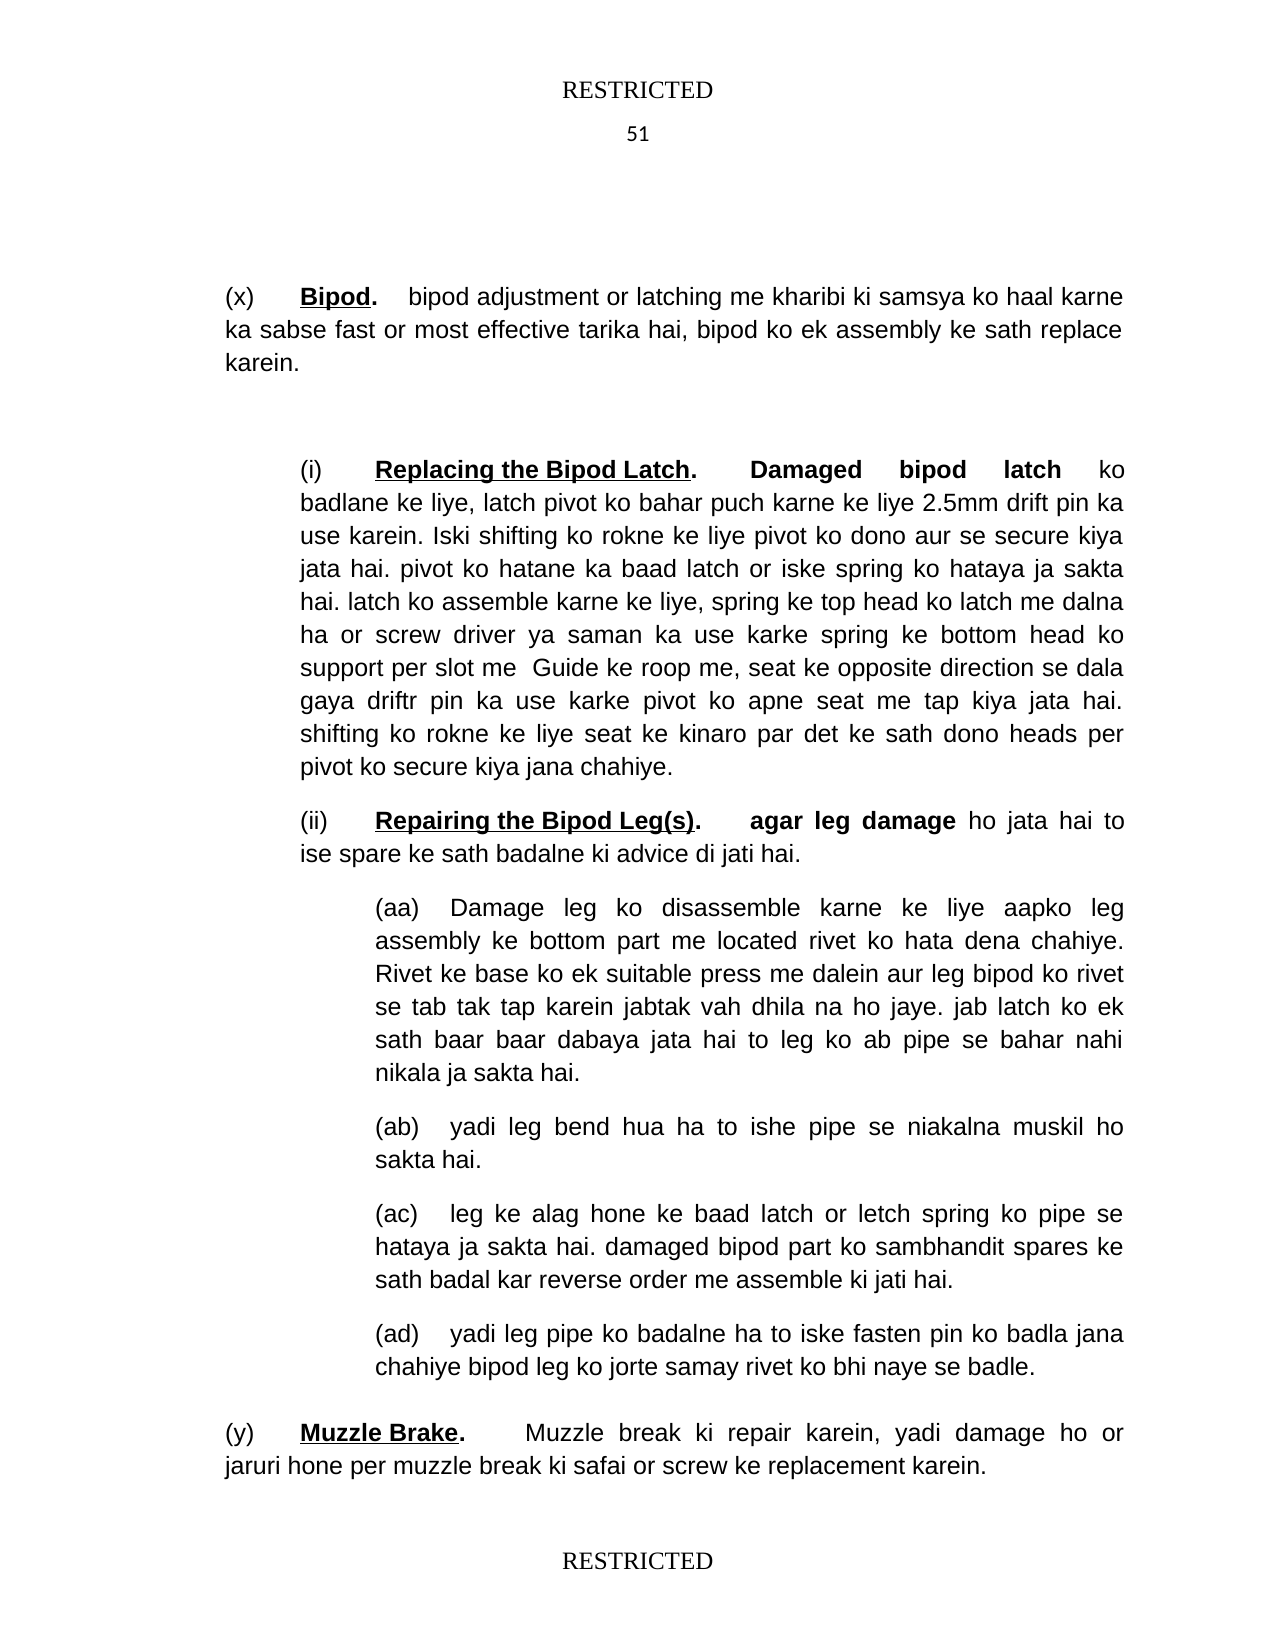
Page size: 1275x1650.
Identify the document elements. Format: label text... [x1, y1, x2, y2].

text (i) Replacing the Bipod Latch. Damaged bipod latch ko badlane ke liye, latch pivot ko bahar puch karne ke liye 2.5mm drift pin ka use karein. Iski shifting ko rokne ke liye pivot ko dono aur se secure kiya jata hai. pivot ko hatane ka baad latch or iske spring ko hataya ja sakta hai. latch ko assemble karne ke liye, spring ke top head ko latch me dalna ha or screw driver ya saman ka use karke spring ke bottom head ko support per slot me Guide ke roop me, seat ke opposite direction se dala gaya driftr pin ka use karke pivot ko apne seat me tap kiya jata hai. shifting ko rokne ke liye seat ke kinaro par det ke sath dono heads per pivot ko secure kiya jana chahiye. [300, 455, 1125, 781]
text (ad) yadi leg pipe ko badalne ha to iske fasten pin ko badla jana chahiye bipod leg ko jorte samay rivet ko bhi naye se badle. [375, 1318, 1125, 1380]
text (x) Bipod. bipod adjustment or latching me kharibi ki samsya ko haal karne ka sabse fast or most effective tarika hai, bipod ko ek assembly ke sath replace karein. [225, 282, 1125, 377]
text (aa) Damage leg ko disassemble karne ke liye aapko leg assembly ke bottom part me located rivet ko hata dena chahiye. Rivet ke base ko ek suitable press me dalein aur leg bipod ko rivet se tab tak tap karein jabtak vah dhila na ho jaye. jab latch ko ek sath baar baar dabaya jata hai to leg ko ab pipe se bahar nahi nikala ja sakta hai. [375, 893, 1125, 1087]
text (y) Muzzle Brake. Muzzle break ki repair karein, yadi damage ho or jaruri hone per muzzle break ki safai or screw ke replacement karein. [225, 1418, 1125, 1479]
text (ii) Repairing the Bipod Leg(s). agar leg damage ho jata hai to ise spare ke sath badalne ki advice di jati hai. [300, 806, 1125, 868]
text (ac) leg ke alag hone ke baad latch or letch spring ko pipe se hataya ja sakta hai. damaged bipod part ko sambhandit spares ke sath badal kar reverse order me assemble ki jati hai. [375, 1199, 1125, 1293]
text (ab) yadi leg bend hua ha to ishe pipe se niakalna muskil ho sakta hai. [375, 1112, 1125, 1173]
